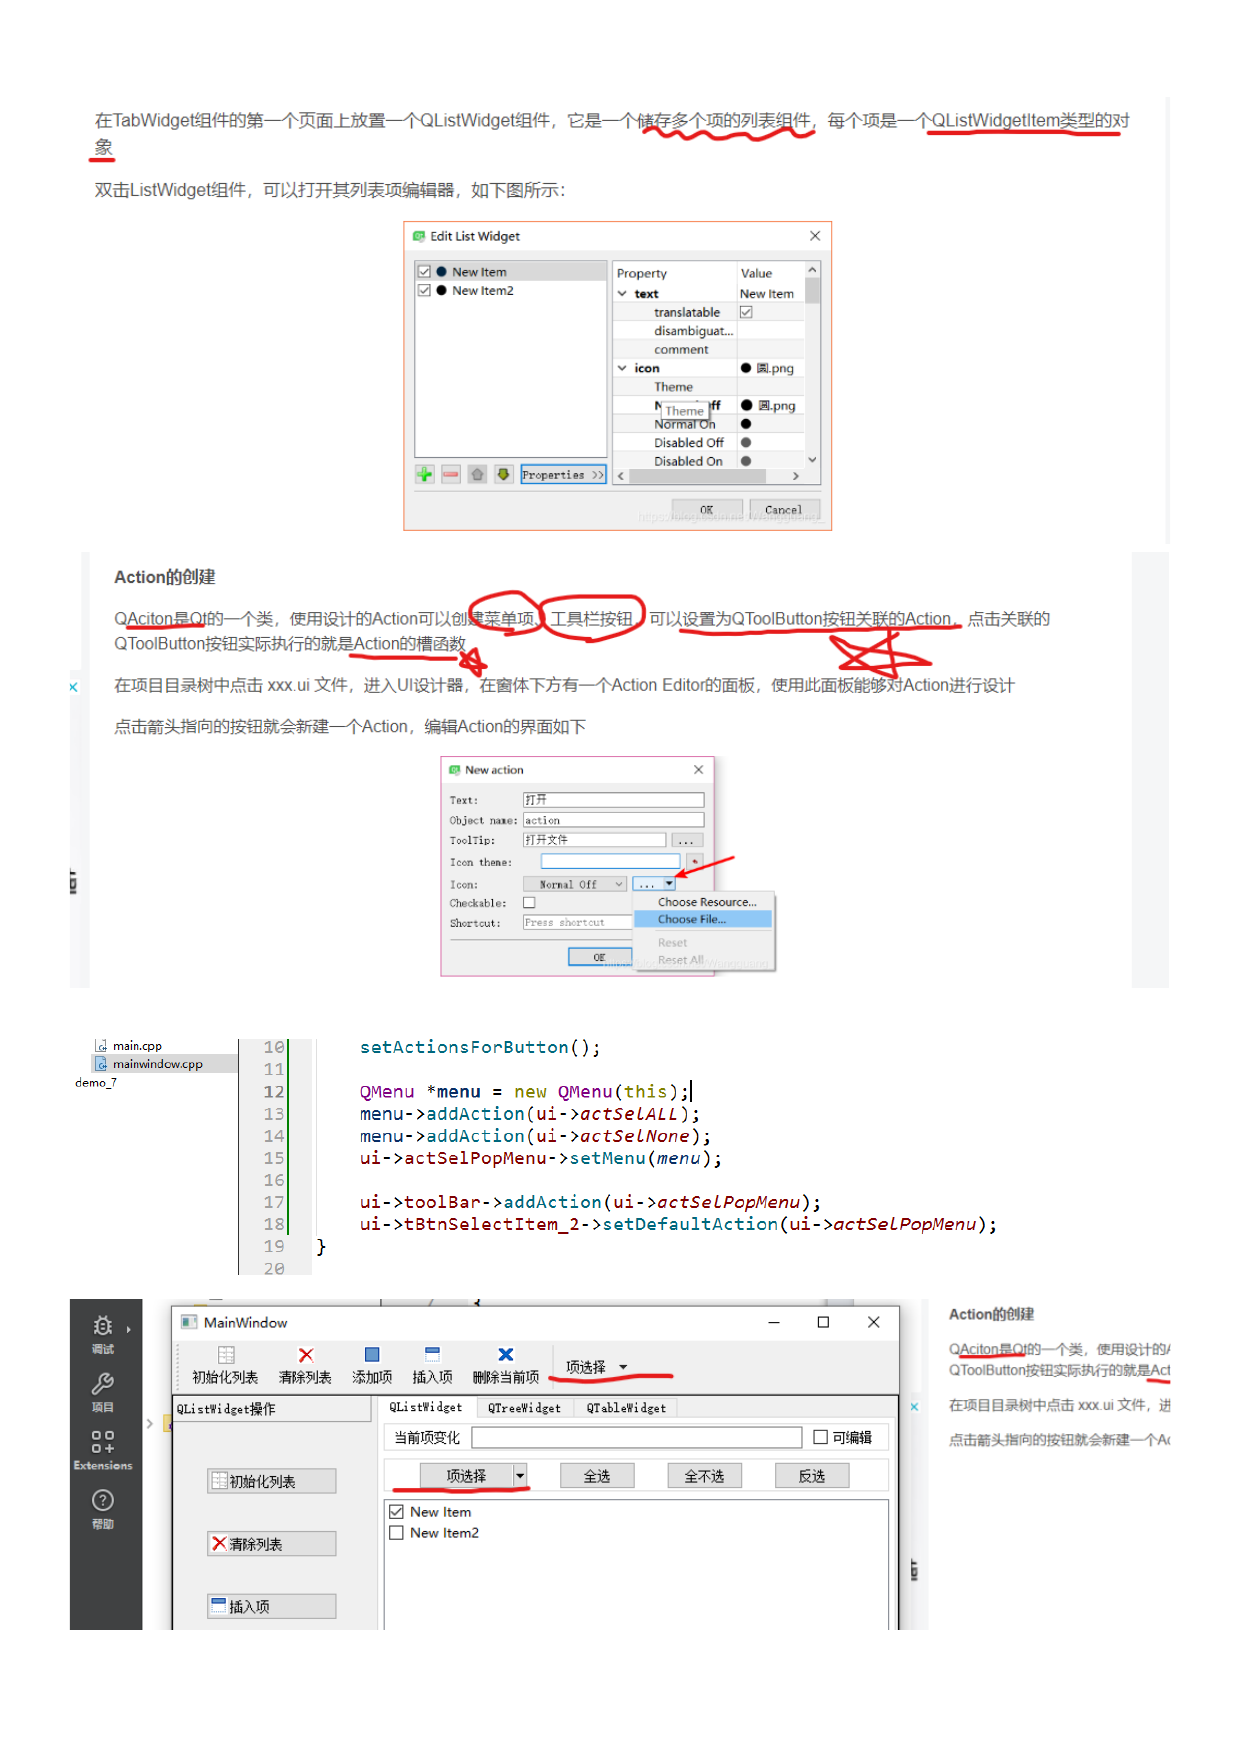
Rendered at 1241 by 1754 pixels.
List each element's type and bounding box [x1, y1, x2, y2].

picture [69, 1039, 1170, 1275]
picture [69, 552, 1169, 988]
picture [69, 97, 1171, 544]
picture [69, 1299, 1171, 1630]
